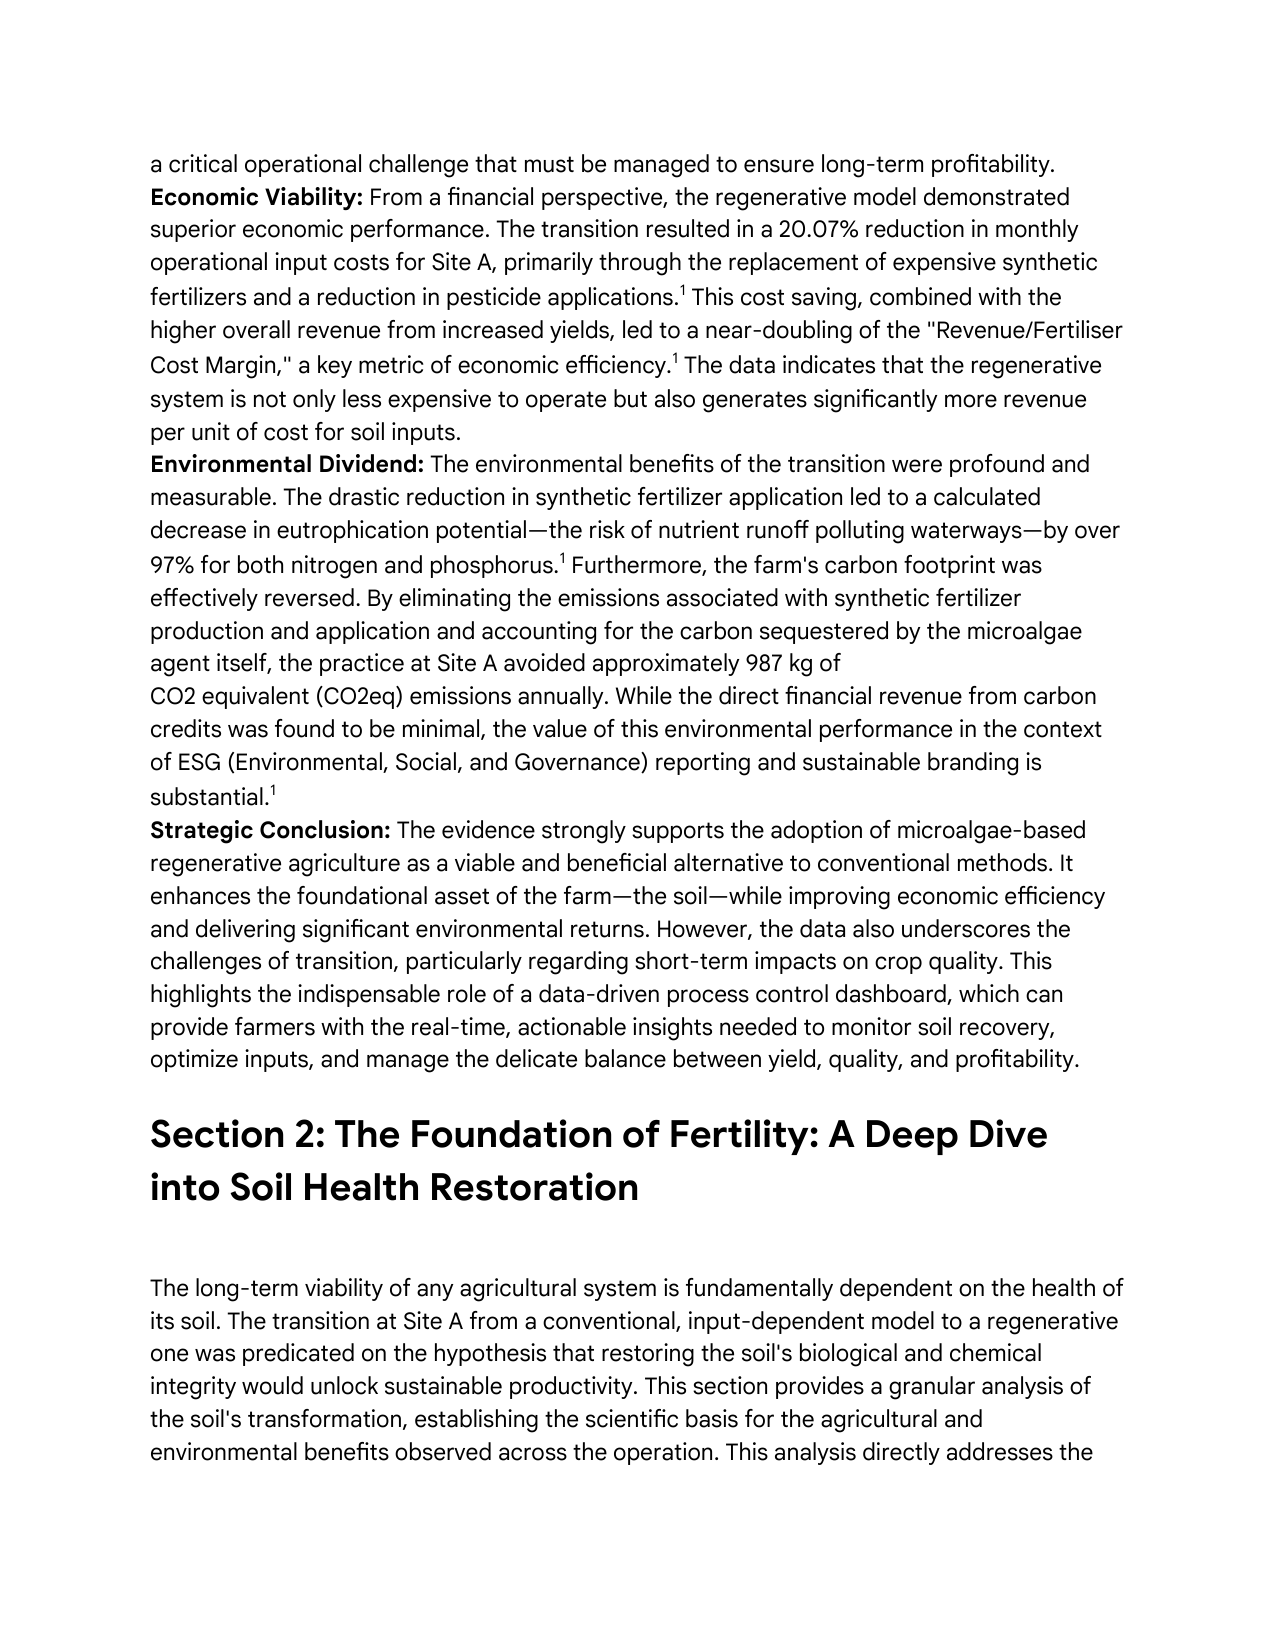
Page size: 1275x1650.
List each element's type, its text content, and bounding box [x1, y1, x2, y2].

text Economic Viability: From a financial perspective, the regenerative model demonstrated superior economic performance. The transition resulted in a 20.07% reduction in monthly operational input costs for Site A, primarily through the replacement of expensive synthetic fertilizers and a reduction in pesticide applications.1 This cost saving, combined with the higher overall revenue from increased yields, led to a near-doubling of the "Revenue/Fertiliser Cost Margin," a key metric of economic efficiency.1 The data indicates that the regenerative system is not only less expensive to operate but also generates significantly more revenue per unit of cost for soil inputs. [150, 183, 1125, 446]
subtitle Section 2: The Foundation of Fertility: A Deep Dive into Soil Health Restoration [150, 1111, 1125, 1212]
text CO2​ equivalent (CO2​eq) emissions annually. While the direct financial revenue from carbon credits was found to be minimal, the value of this environmental performance in the context of ESG (Environmental, Social, and Governance) reporting and sustainable branding is substantial.1 [150, 682, 1125, 812]
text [150, 150, 1125, 179]
text Environmental Dividend: The environmental benefits of the transition were profound and measurable. The drastic reduction in synthetic fertilizer application led to a calculated decrease in eutrophication potential—the risk of nutrient runoff polluting waterways—by over 97% for both nitrogen and phosphorus.1 Furthermore, the farm's carbon footprint was effectively reversed. By eliminating the emissions associated with synthetic fertilizer production and application and accounting for the carbon sequestered by the microalgae agent itself, the practice at Site A avoided approximately 987 kg of [150, 450, 1125, 678]
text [150, 1274, 1125, 1467]
text Strategic Conclusion: The evidence strongly supports the adoption of microalgae-based regenerative agriculture as a viable and beneficial alternative to conventional methods. It enhances the foundational asset of the farm—the soil—while improving economic efficiency and delivering significant environmental returns. However, the data also underscores the challenges of transition, particularly regarding short-term impacts on crop quality. This highlights the indispensable role of a data-driven process control dashboard, which can provide farmers with the real-time, actionable insights needed to monitor soil recovery, optimize inputs, and manage the delicate balance between yield, quality, and profitability. [150, 817, 1125, 1074]
